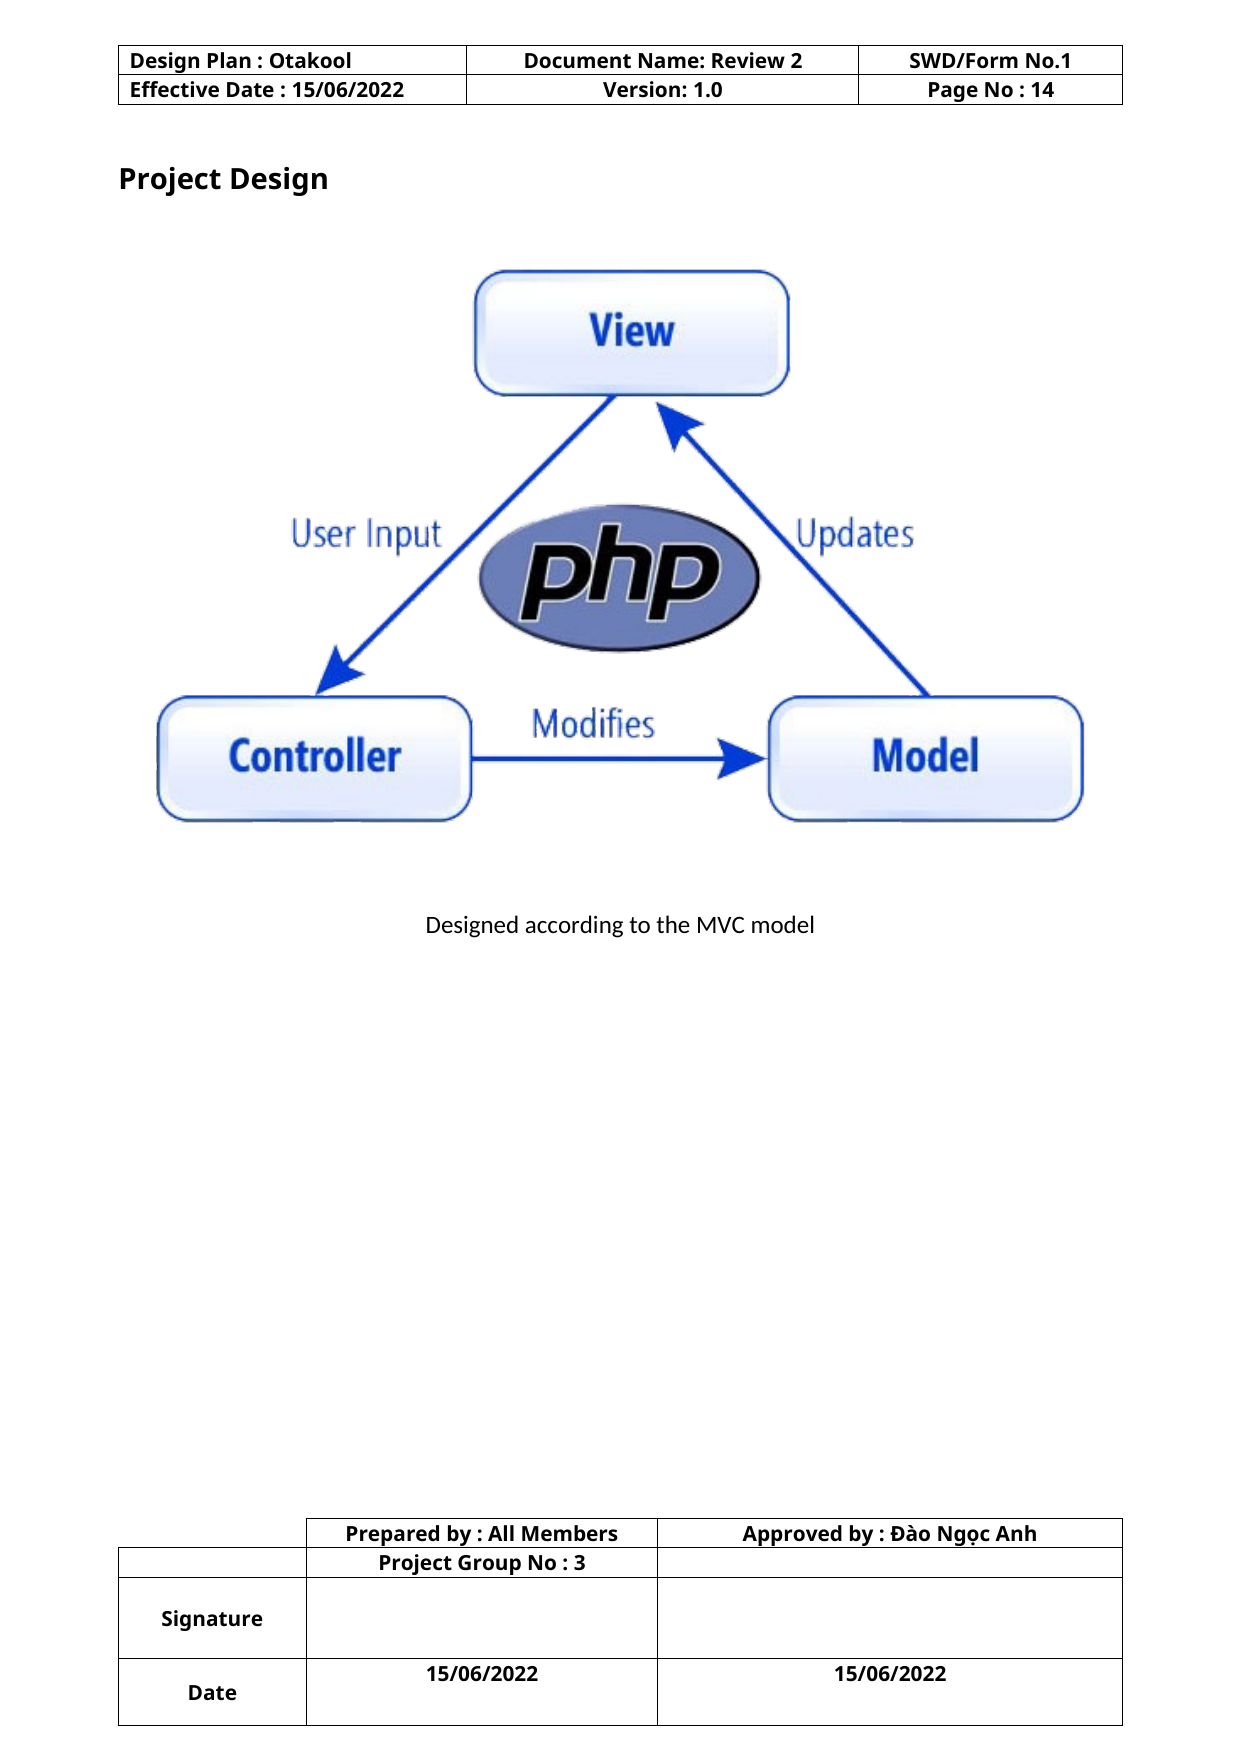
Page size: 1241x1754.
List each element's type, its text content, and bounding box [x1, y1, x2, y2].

text Designed according to the MVC model [118, 909, 1122, 940]
picture [118, 250, 1123, 841]
subtitle Project Design [118, 158, 1122, 198]
